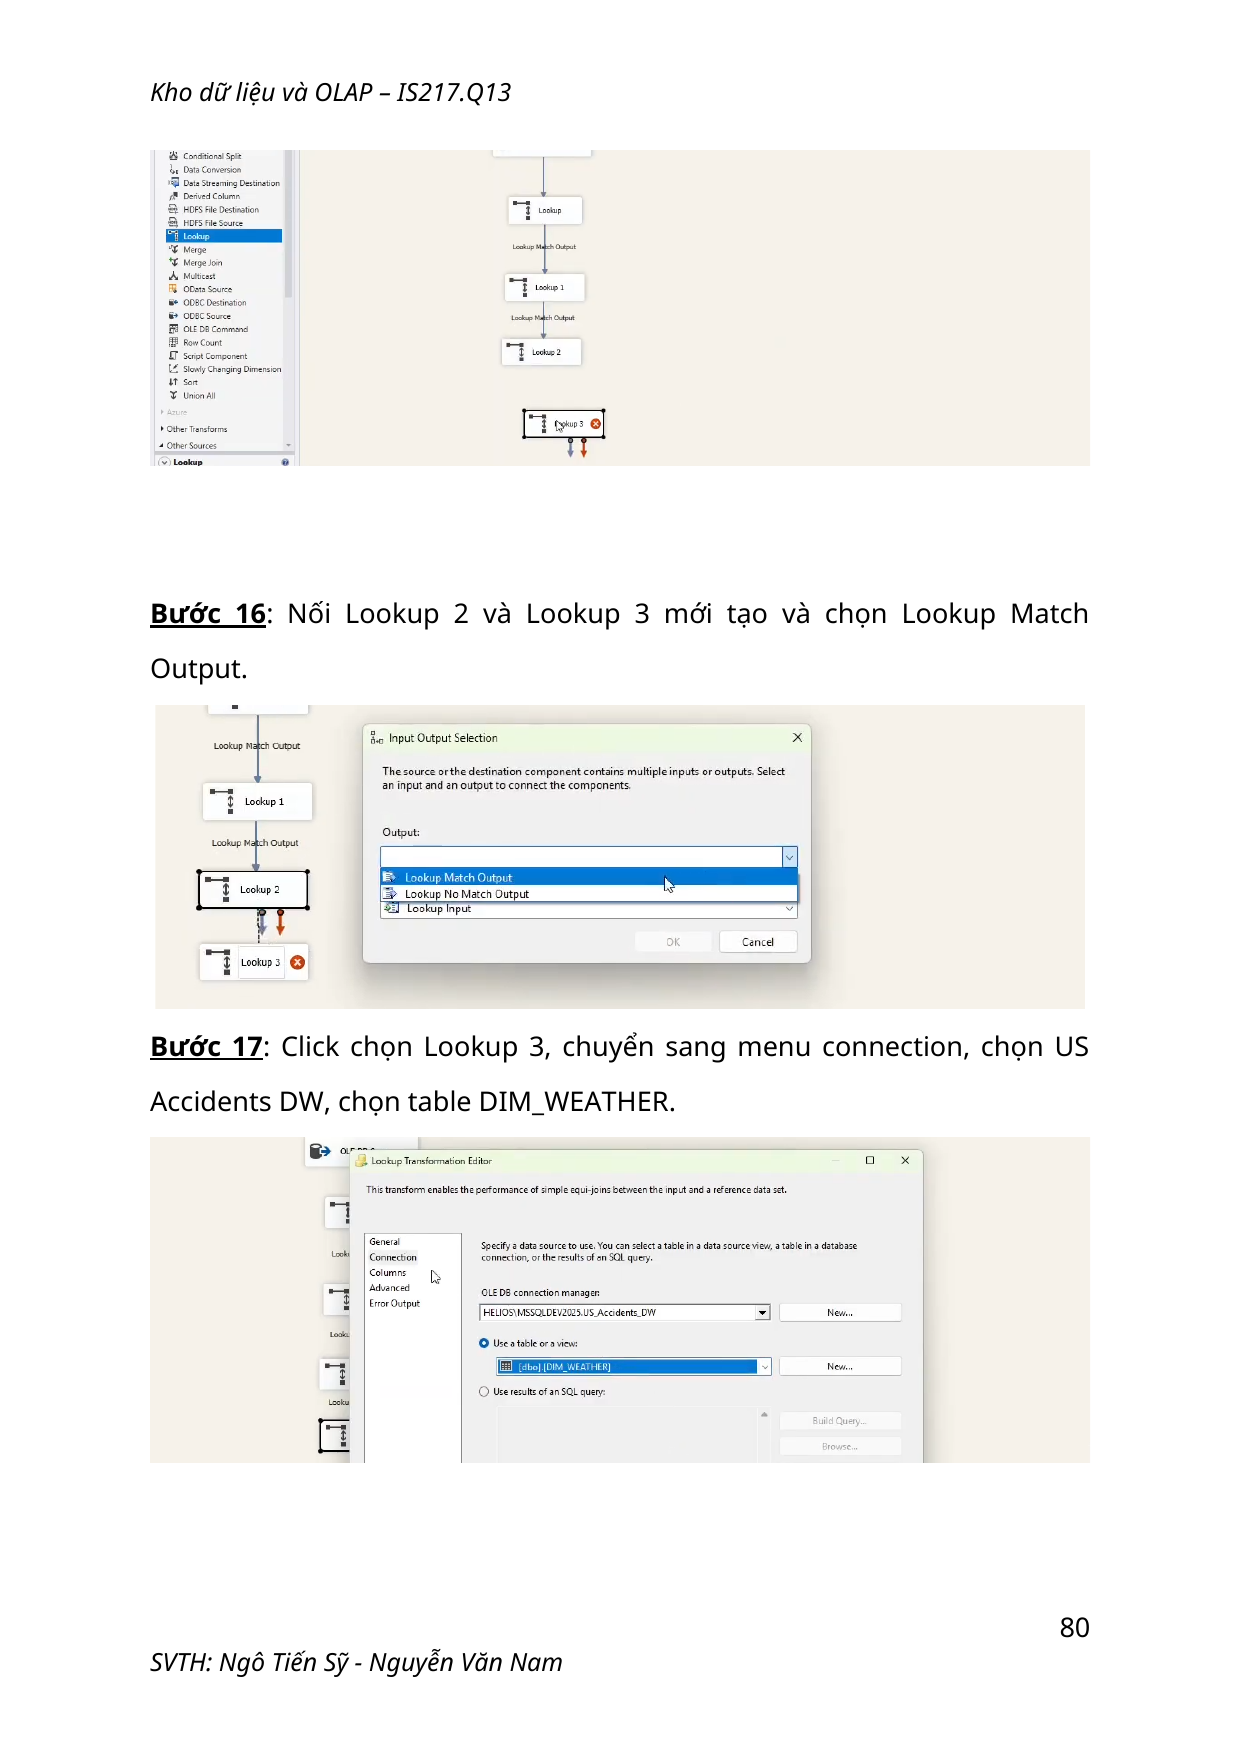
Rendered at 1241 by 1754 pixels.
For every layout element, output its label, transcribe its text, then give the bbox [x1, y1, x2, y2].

picture [150, 1137, 1091, 1463]
picture [155, 705, 1085, 1009]
text Bước 16: Nối Lookup 2 và Lookup 3 mới tạo và chọn Lookup Match Output. [150, 594, 1090, 687]
text Bước 17: Click chọn Lookup 3, chuyển sang menu connection, chọn US Accidents DW, chọn table DIM_WEATHER. [150, 1027, 1090, 1119]
picture [150, 150, 1091, 466]
